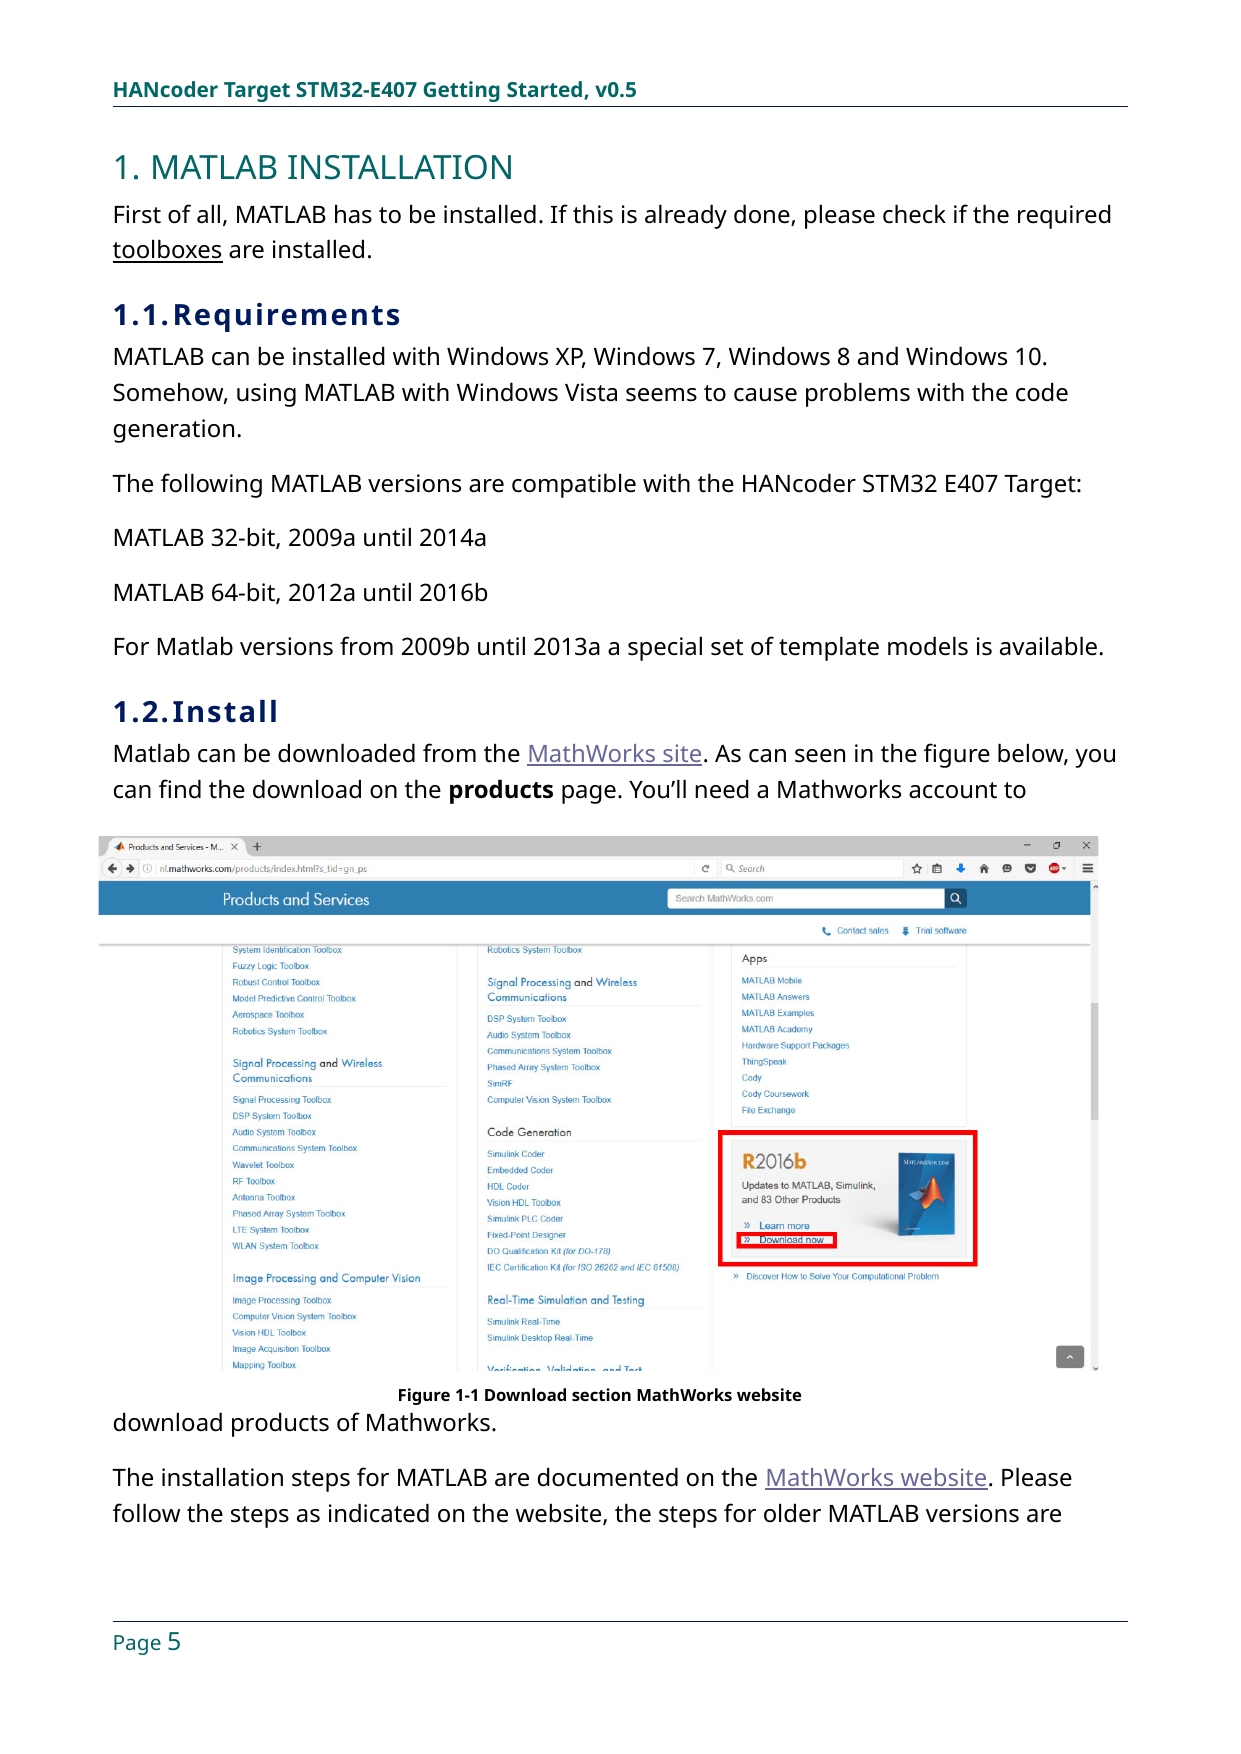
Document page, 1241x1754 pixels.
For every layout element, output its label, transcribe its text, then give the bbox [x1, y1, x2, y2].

picture [98, 836, 1099, 1371]
text The following MATLAB versions are compatible with the HANcoder STM32 E407 Target: [112, 466, 1128, 499]
subtitle Install [112, 691, 1128, 731]
text MATLAB 32-bit, 2009a until 2014a [112, 521, 1128, 553]
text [112, 1461, 1128, 1529]
text MATLAB can be installed with Windows XP, Windows 7, Windows 8 and Windows 10. Somehow, using MATLAB with Windows Vista seems to cause problems with the code generation. [112, 340, 1128, 444]
text MATLAB 64-bit, 2012a until 2016b [112, 576, 1128, 608]
subtitle Requirements [112, 294, 1128, 334]
text For Matlab versions from 2009b until 2013a a special set of template models is available. [112, 630, 1128, 663]
text First of all, MATLAB has to be installed. If this is already done, please check if the required toolboxes are installed. [112, 197, 1128, 266]
subtitle MATLAB Installation [112, 144, 1128, 189]
